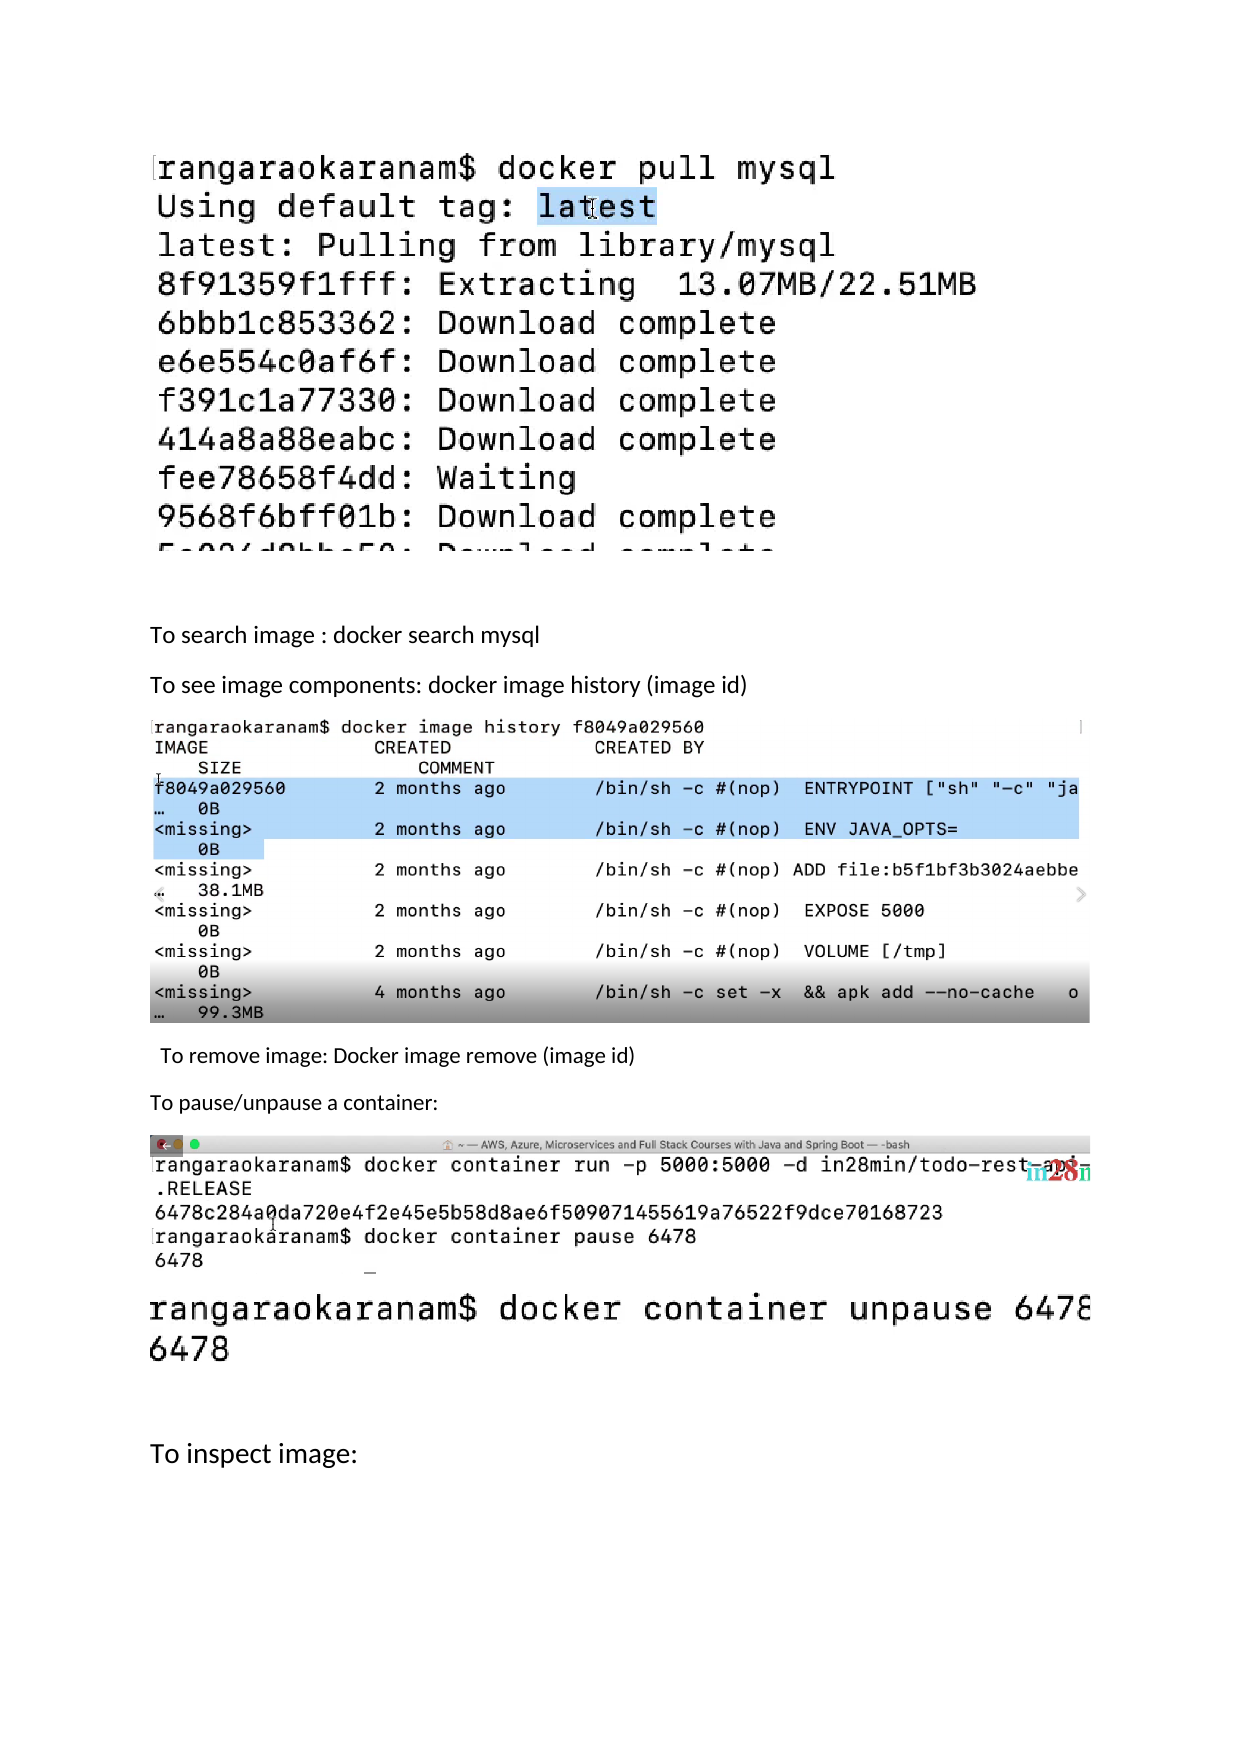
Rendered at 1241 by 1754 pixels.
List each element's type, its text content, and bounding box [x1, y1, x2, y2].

text To see image components: docker image history (image id) [150, 669, 1090, 699]
text To inspect image: [150, 1435, 1090, 1471]
picture [150, 1135, 1091, 1274]
text To remove image: Docker image remove (image id) [150, 1041, 1090, 1069]
text To search image : docker search mysql [150, 619, 1090, 650]
picture [150, 150, 1091, 551]
text To pause/unpause a container: [150, 1088, 1090, 1116]
picture [150, 1292, 1091, 1362]
picture [150, 718, 1090, 1023]
